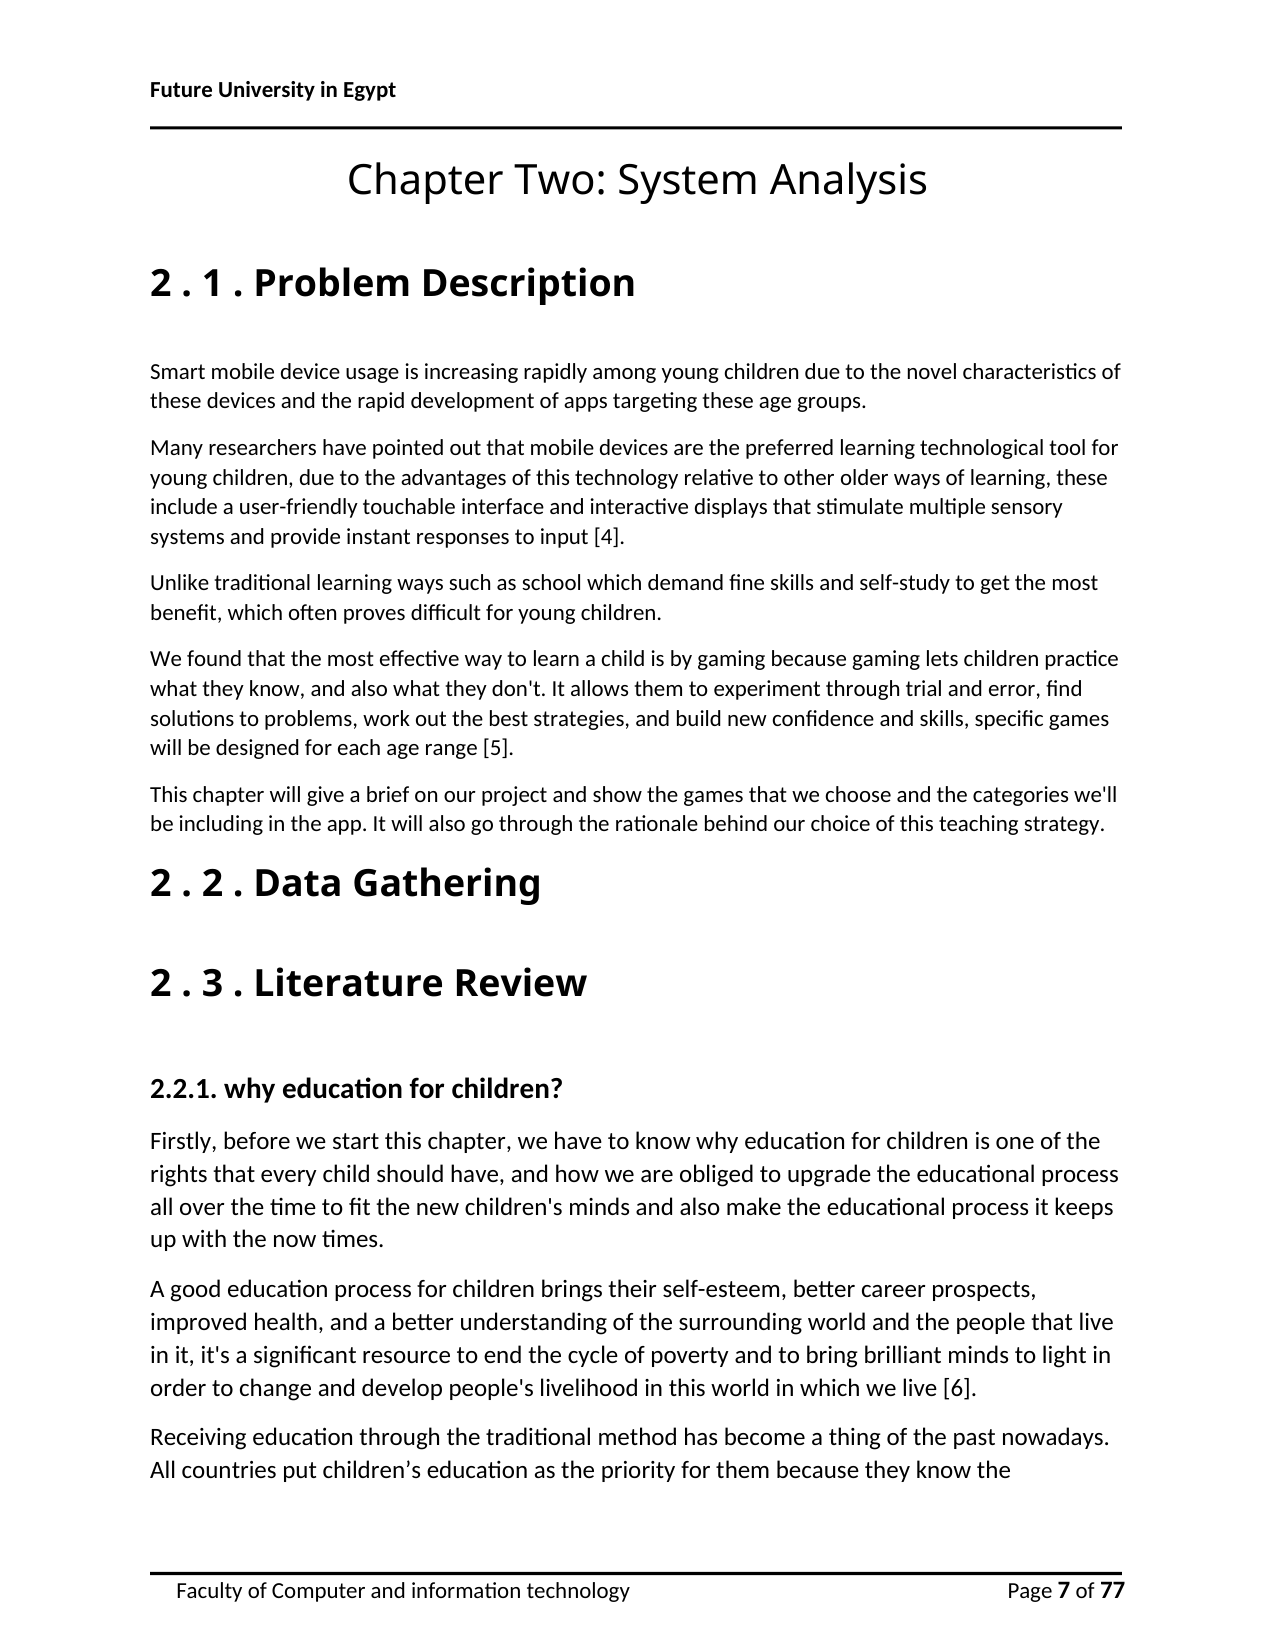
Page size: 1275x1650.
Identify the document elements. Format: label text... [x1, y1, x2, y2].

subtitle 2 . 1 . Problem Description [150, 256, 1125, 307]
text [150, 1422, 1125, 1485]
subtitle 2 . 3 . Literature Review [150, 956, 1125, 1007]
text Many researchers have pointed out that mobile devices are the preferred learning technological tool for young children, due to the advantages of this technology relative to other older ways of learning, these include a user-friendly touchable interface and interactive displays that stimulate multiple sensory systems and provide instant responses to input [4]. [150, 433, 1125, 550]
text This chapter will give a brief on our project and show the games that we choose and the categories we'll be including in the app. It will also go through the rationale behind our choice of this teaching strategy. [150, 780, 1125, 837]
subtitle 2 . 2 . Data Gathering [150, 856, 1125, 907]
text 2.2.1. why education for children? [150, 1070, 1125, 1105]
subtitle Chapter Two: System Analysis [150, 150, 1125, 207]
text Firstly, before we start this chapter, we have to know why education for children is one of the rights that every child should have, and how we are obliged to upgrade the educational process all over the time to fit the new children's minds and also make the educational process it keeps up with the now times. [150, 1125, 1125, 1254]
text A good education process for children brings their self-esteem, better career prospects, improved health, and a better understanding of the surrounding world and the people that live in it, it's a significant resource to end the cycle of poverty and to bring brilliant minds to light in order to change and develop people's livelihood in this world in which we live [6]. [150, 1273, 1125, 1402]
text Smart mobile device usage is increasing rapidly among young children due to the novel characteristics of these devices and the rapid development of apps targeting these age groups. [150, 357, 1125, 414]
text We found that the most effective way to learn a child is by gaming because gaming lets children practice what they know, and also what they don't. It allows them to experiment through trial and error, find solutions to problems, work out the best strategies, and build new confidence and skills, specific games will be designed for each age range [5]. [150, 644, 1125, 761]
text Unlike traditional learning ways such as school which demand fine skills and self-study to get the most benefit, which often proves difficult for young children. [150, 568, 1125, 626]
